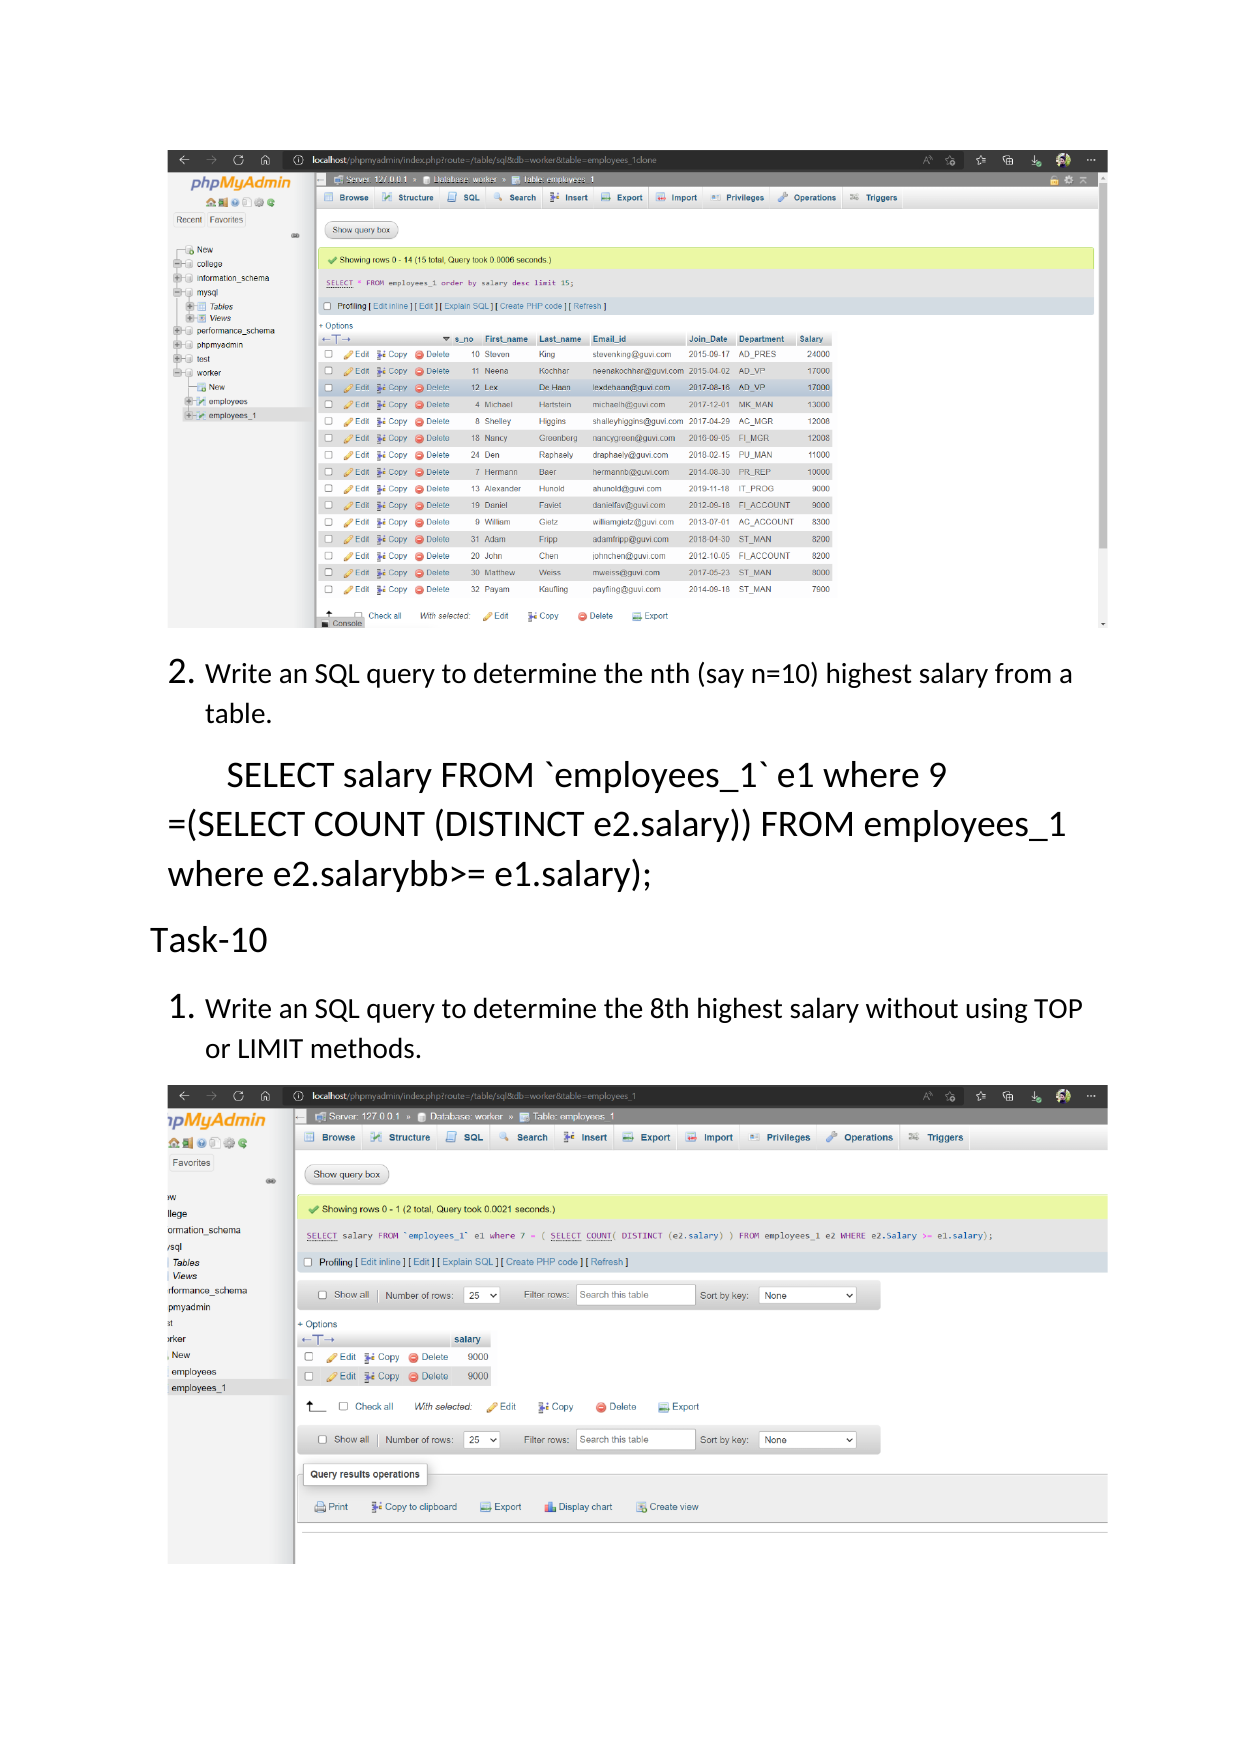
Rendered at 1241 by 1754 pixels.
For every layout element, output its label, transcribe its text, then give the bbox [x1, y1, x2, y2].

text Task-10 [150, 916, 1090, 961]
list Write an SQL query to determine the nth (say n=10) highest salary from a table. [167, 647, 1090, 731]
picture [167, 150, 1108, 628]
text SELECT salary FROM `employees_1` e1 where 9 =(SELECT COUNT (DISTINCT e2.salary)) FROM employees_1 where e2.salarybb>= e1.salary); [167, 751, 1090, 895]
list Write an SQL query to determine the 8th highest salary without using TOP or LIMIT methods. [167, 982, 1090, 1066]
picture [167, 1085, 1108, 1564]
